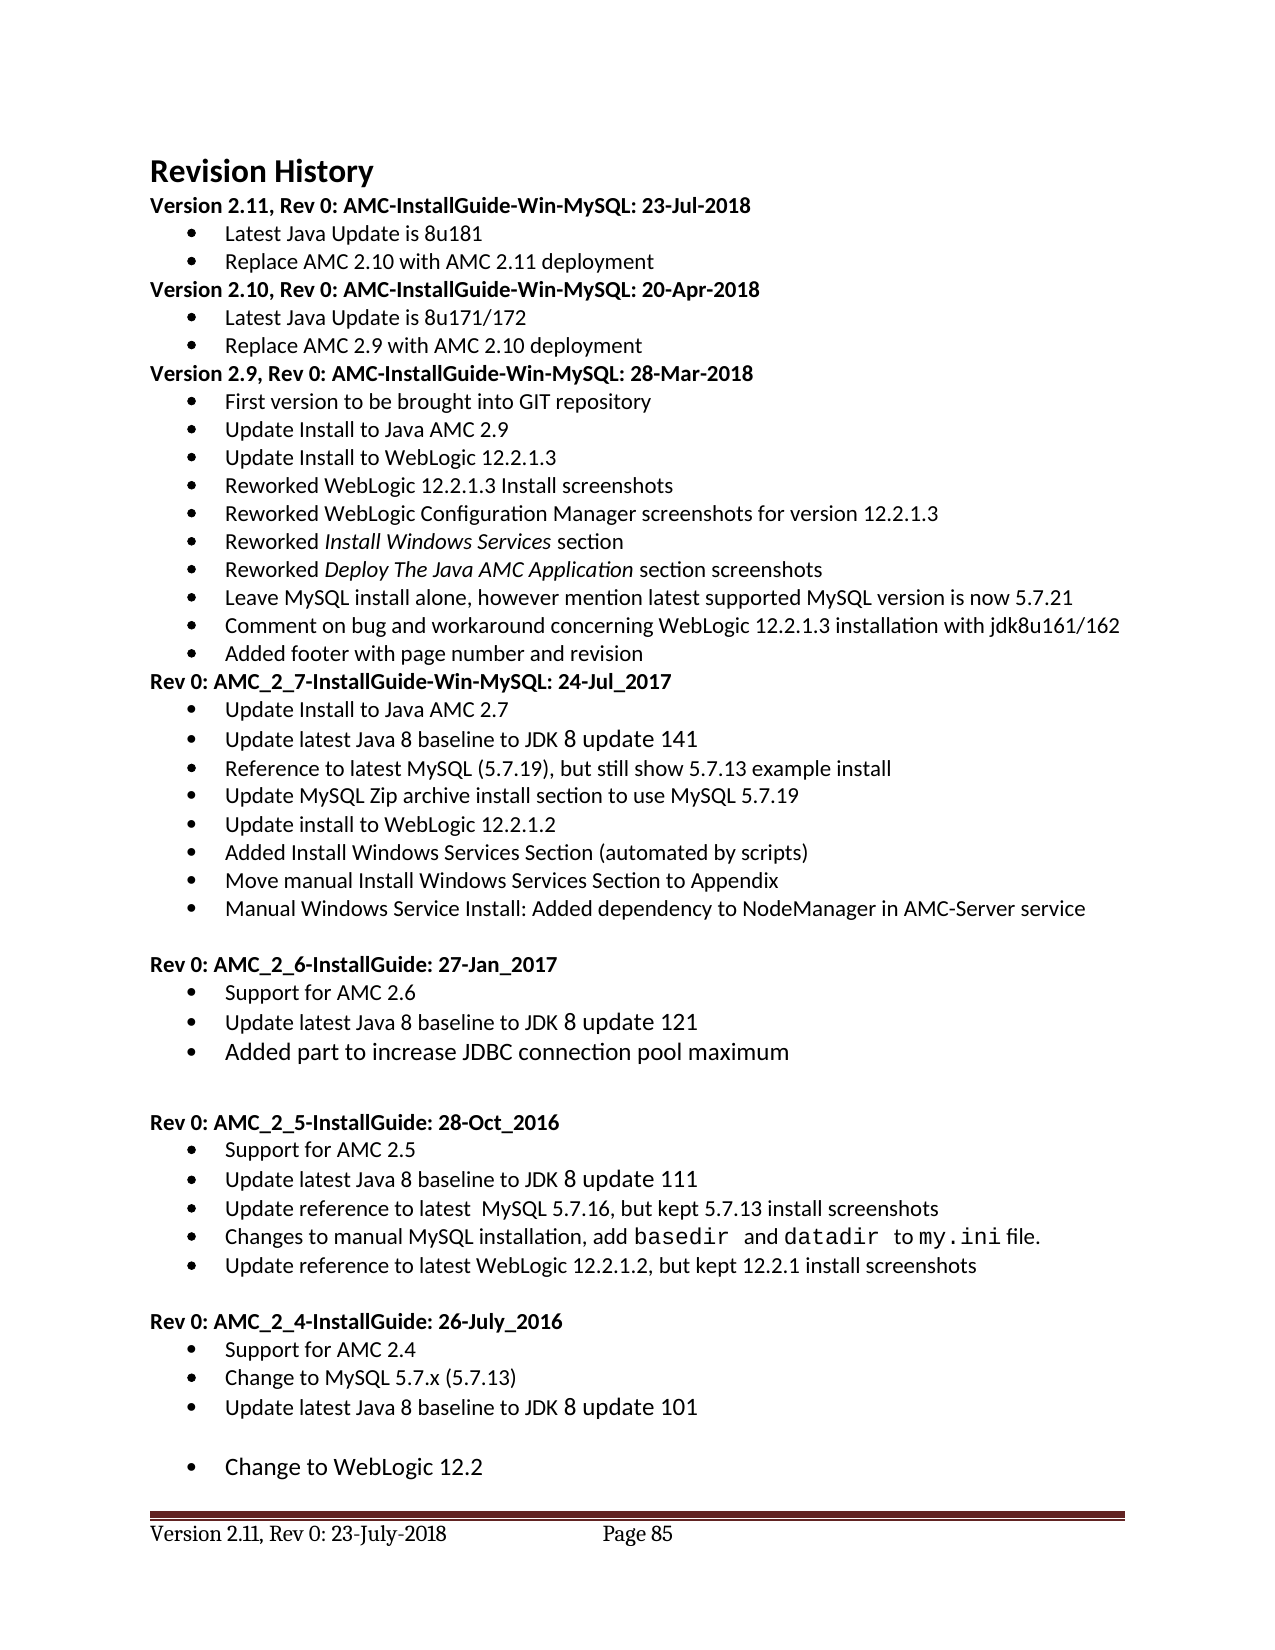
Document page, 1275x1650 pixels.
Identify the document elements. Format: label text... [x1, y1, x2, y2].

list Update Install to Java AMC 2.7 [187, 695, 1125, 723]
text Rev 0: AMC_2_6-InstallGuide: 27-Jan_2017 [150, 950, 1125, 978]
list Reworked WebLogic 12.2.1.3 Install screenshots [187, 471, 1125, 499]
list Support for AMC 2.4 [187, 1335, 1125, 1363]
list Support for AMC 2.6 [187, 978, 1125, 1006]
list Change to MySQL 5.7.x (5.7.13) [187, 1363, 1125, 1391]
subtitle Change to WebLogic 12.2 [187, 1451, 1125, 1482]
text Version 2.10, Rev 0: AMC-InstallGuide-Win-MySQL: 20-Apr-2018 [150, 275, 1125, 303]
text Version 2.9, Rev 0: AMC-InstallGuide-Win-MySQL: 28-Mar-2018 [150, 359, 1125, 387]
list Move manual Install Windows Services Section to Appendix [187, 866, 1125, 894]
list Latest Java Update is 8u171/172 [187, 303, 1125, 331]
list Update reference to latest WebLogic 12.2.1.2, but kept 12.2.1 install screenshots [187, 1251, 1125, 1279]
list Support for AMC 2.5 [187, 1136, 1125, 1164]
list Replace AMC 2.10 with AMC 2.11 deployment [187, 247, 1125, 275]
list Update MySQL Zip archive install section to use MySQL 5.7.19 [187, 782, 1125, 810]
list Reworked Deploy The Java AMC Application section screenshots [187, 555, 1125, 583]
list Update latest Java 8 baseline to JDK 8 update 141 [187, 723, 1125, 754]
list Reworked WebLogic Configuration Manager screenshots for version 12.2.1.3 [187, 499, 1125, 527]
text Revision History [150, 150, 1125, 191]
list First version to be brought into GIT repository [187, 387, 1125, 415]
list Update install to WebLogic 12.2.1.2 [187, 810, 1125, 838]
list Update latest Java 8 baseline to JDK 8 update 111 [187, 1164, 1125, 1194]
list Added Install Windows Services Section (automated by scripts) [187, 838, 1125, 866]
list Manual Windows Service Install: Added dependency to NodeManager in AMC-Server service [187, 894, 1125, 922]
list Reworked Install Windows Services section [187, 527, 1125, 555]
list Added footer with page number and revision [187, 639, 1125, 667]
list Added part to increase JDBC connection pool maximum [187, 1036, 1125, 1067]
list Update Install to WebLogic 12.2.1.3 [187, 443, 1125, 471]
list Changes to manual MySQL installation, add basedir and datadir to my.ini file. [187, 1222, 1125, 1251]
subtitle Update latest Java 8 baseline to JDK 8 update 101 [187, 1391, 1125, 1422]
text Rev 0: AMC_2_5-InstallGuide: 28-Oct_2016 [150, 1108, 1125, 1136]
text Version 2.11, Rev 0: AMC-InstallGuide-Win-MySQL: 23-Jul-2018 [150, 191, 1125, 219]
list Update reference to latest MySQL 5.7.16, but kept 5.7.13 install screenshots [187, 1194, 1125, 1222]
text Rev 0: AMC_2_4-InstallGuide: 26-July_2016 [150, 1307, 1125, 1335]
list Latest Java Update is 8u181 [187, 219, 1125, 247]
list Replace AMC 2.9 with AMC 2.10 deployment [187, 331, 1125, 359]
list Reference to latest MySQL (5.7.19), but still show 5.7.13 example install [187, 754, 1125, 782]
list Comment on bug and workaround concerning WebLogic 12.2.1.3 installation with jdk8u161/162 [187, 611, 1125, 639]
list Update latest Java 8 baseline to JDK 8 update 121 [187, 1006, 1125, 1036]
text Rev 0: AMC_2_7-InstallGuide-Win-MySQL: 24-Jul_2017 [150, 667, 1125, 695]
list Update Install to Java AMC 2.9 [187, 415, 1125, 443]
list Leave MySQL install alone, however mention latest supported MySQL version is now 5.7.21 [187, 583, 1125, 611]
